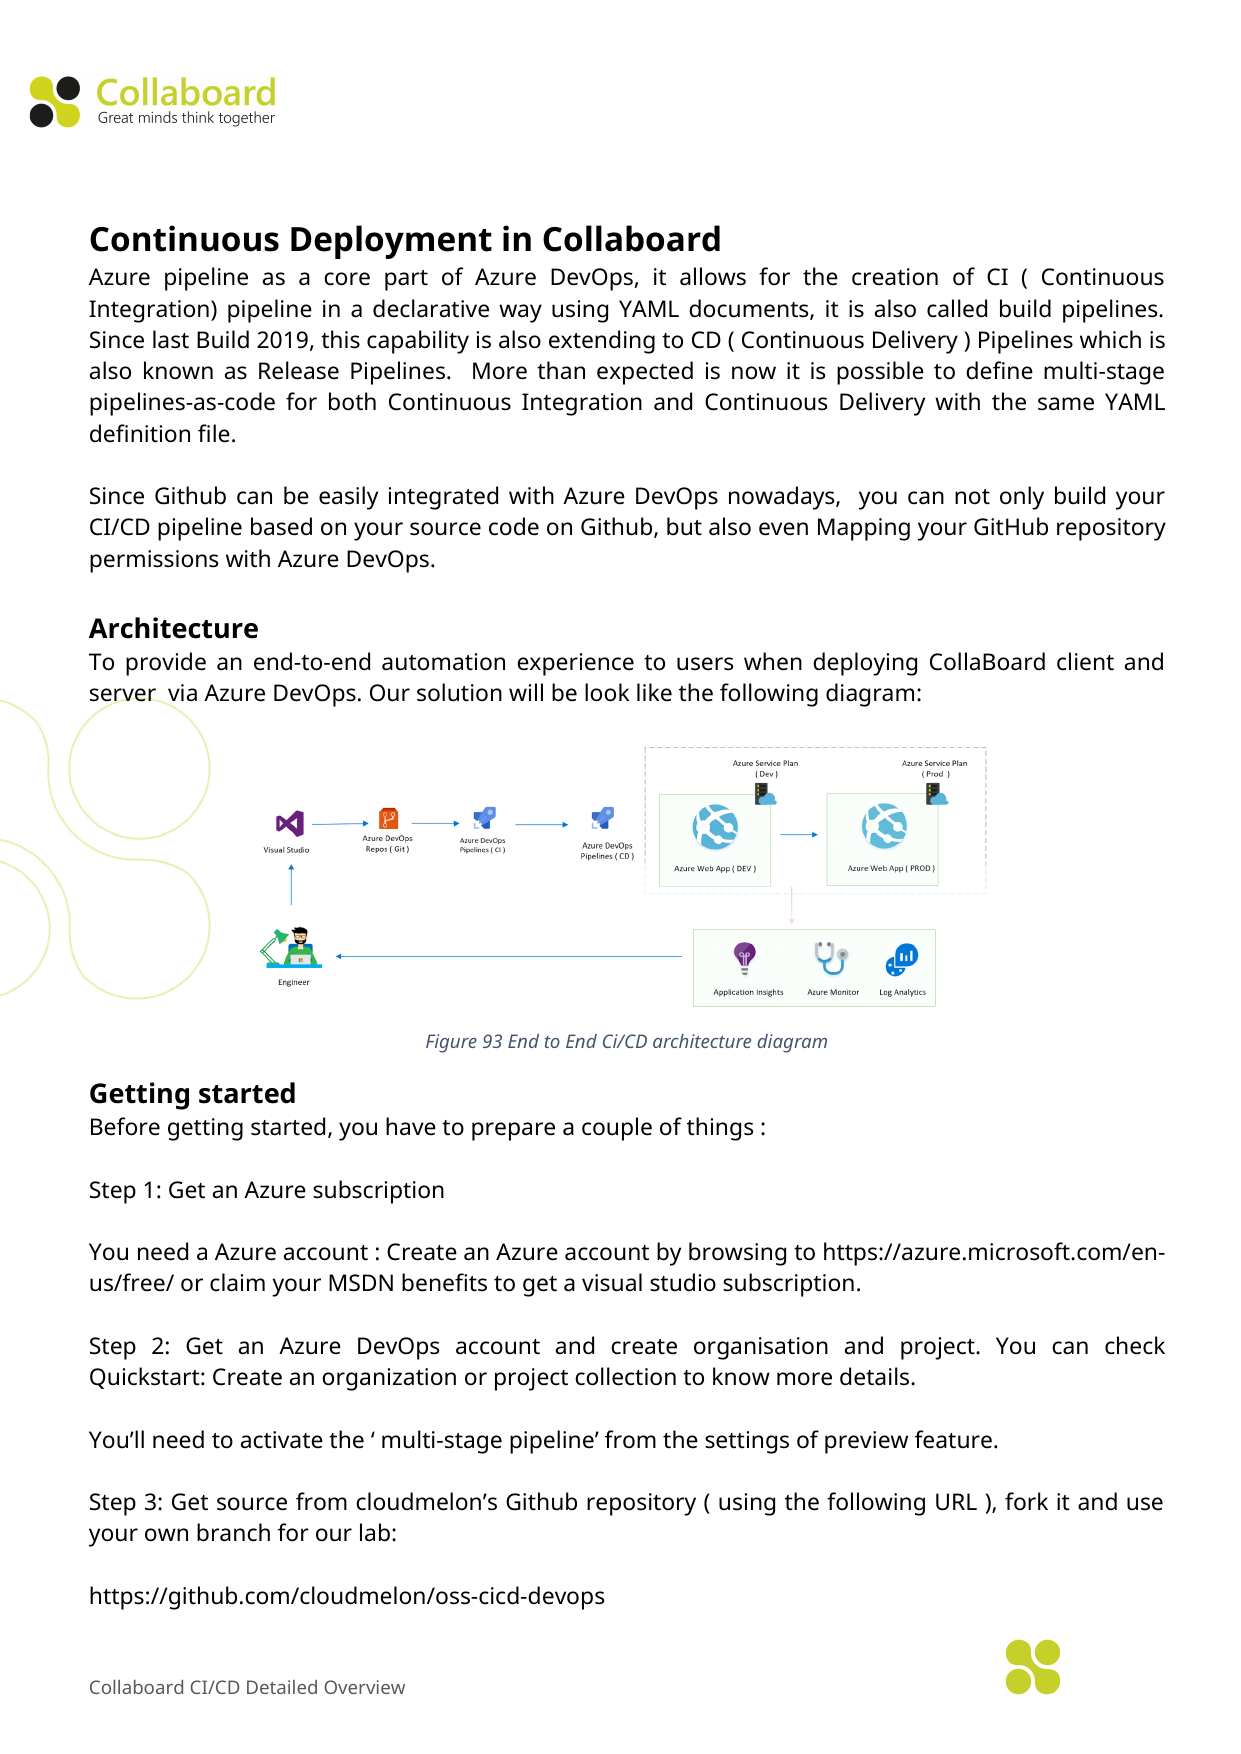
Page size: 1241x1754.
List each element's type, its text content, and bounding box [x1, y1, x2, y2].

text Figure 93 End to End Ci/CD architecture diagram [89, 1028, 1167, 1053]
text Since Github can be easily integrated with Azure DevOps nowadays, you can not only build your CI/CD pipeline based on your source code on Github, but also even Mapping your GitHub repository permissions with Azure DevOps. [89, 480, 1167, 574]
text To provide an end-to-end automation experience to users when deploying CollaBoard client and server via Azure DevOps. Our solution will be look like the following diagram: [89, 646, 1167, 708]
text Step 2: Get an Azure DevOps account and create organisation and project. You can check Quickstart: Create an organization or project collection to know more details. [89, 1330, 1167, 1392]
text Before getting started, you have to prepare a couple of things : [89, 1111, 1167, 1142]
text Azure pipeline as a core part of Azure DevOps, it allows for the creation of CI ( Continuous Integration) pipeline in a declarative way using YAML documents, it is also called build pipelines. Since last Build 2019, this capability is also extending to CD ( Continuous Delivery ) Pipelines which is also known as Release Pipelines. More than expected is now it is possible to define multi-stage pipelines-as-code for both Continuous Integration and Continuous Delivery with the same YAML definition file. [89, 261, 1167, 449]
picture [248, 708, 1007, 1028]
text You need a Azure account : Create an Azure account by browsing to https://azure.microsoft.com/en-us/free/ or claim your MSDN benefits to get a visual studio subscription. [89, 1236, 1167, 1299]
text Step 1: Get an Azure subscription [89, 1174, 1167, 1205]
text You’ll need to activate the ‘ multi-stage pipeline’ from the settings of preview feature. [89, 1424, 1167, 1455]
subtitle Getting started [89, 1074, 1167, 1111]
subtitle Continuous Deployment in Collaboard [89, 216, 1167, 261]
text Step 3: Get source from cloudmelon’s Github repository ( using the following URL ), fork it and use your own branch for our lab: [89, 1486, 1167, 1549]
picture [29, 73, 278, 129]
subtitle Architecture [89, 609, 1167, 646]
picture [1005, 1639, 1061, 1695]
text https://github.com/cloudmelon/oss-cicd-devops [89, 1580, 1167, 1611]
picture [0, 693, 215, 1004]
